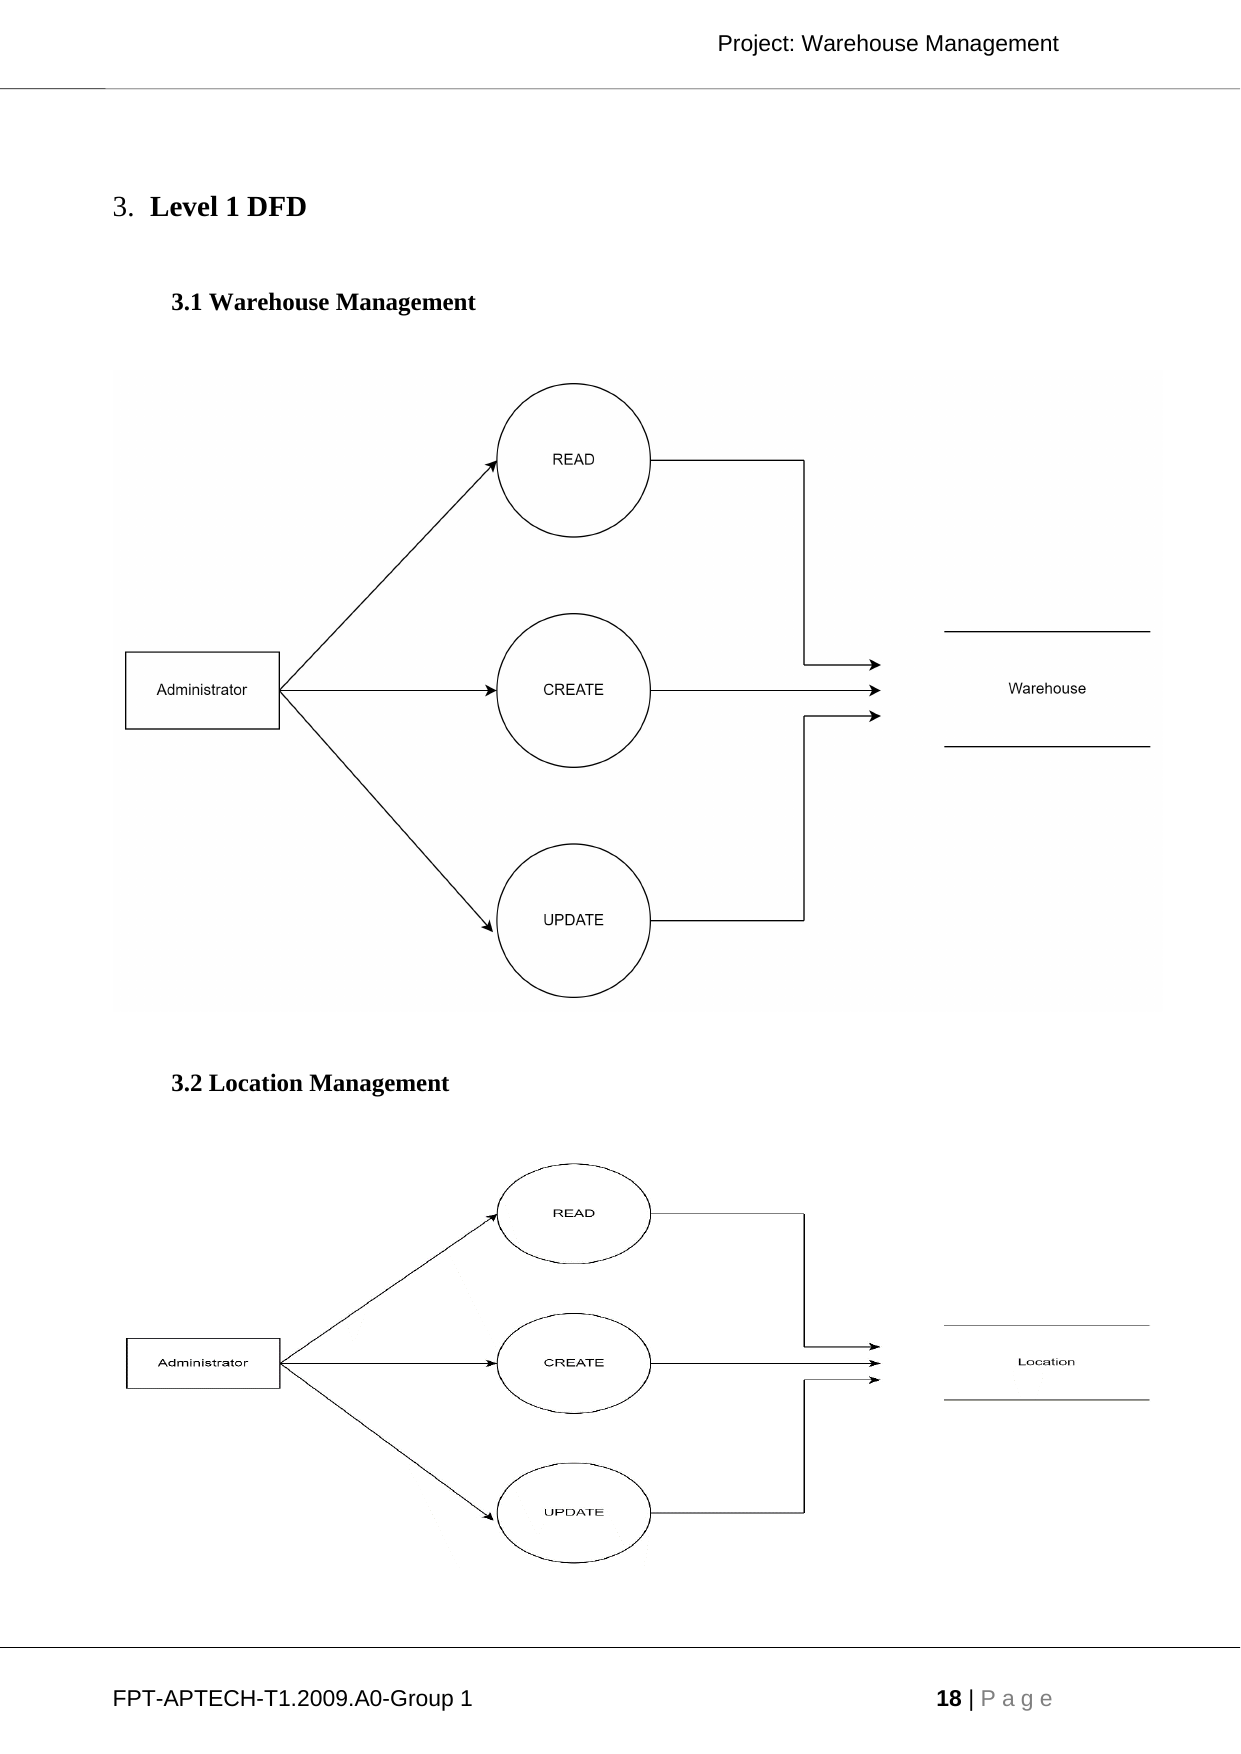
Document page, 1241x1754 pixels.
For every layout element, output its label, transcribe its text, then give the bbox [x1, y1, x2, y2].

subtitle Level 1 DFD [112, 189, 1162, 222]
text 3.2 Location Management [112, 1068, 1162, 1097]
picture [112, 370, 1163, 1012]
picture [113, 1155, 1160, 1568]
text 3.1 Warehouse Management [112, 287, 1162, 316]
